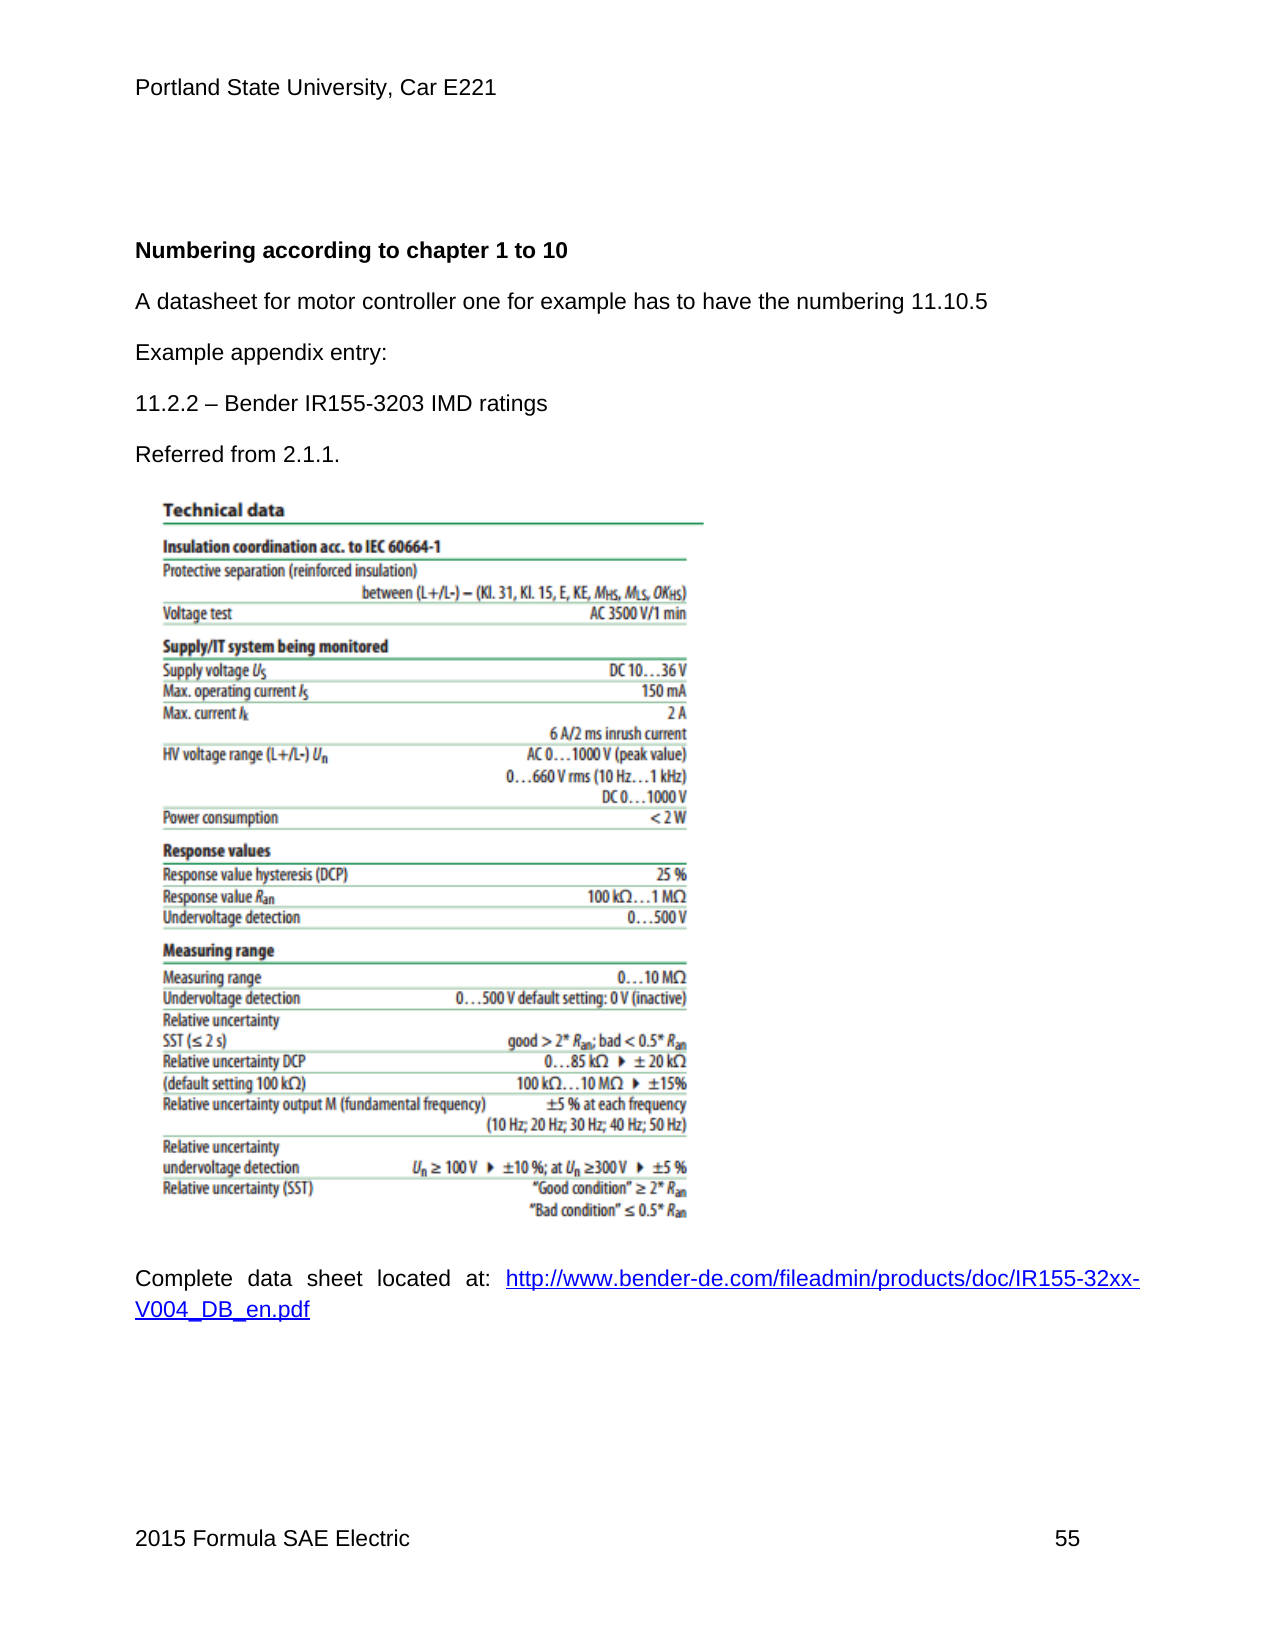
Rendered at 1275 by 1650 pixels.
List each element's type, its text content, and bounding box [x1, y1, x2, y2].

text Numbering according to chapter 1 to 10 [135, 237, 1140, 263]
text 11.2.2 – Bender IR155-3203 IMD ratings [135, 390, 1140, 417]
picture [134, 492, 704, 1241]
text Example appendix entry: [135, 339, 1140, 366]
text A datasheet for motor controller one for example has to have the numbering 11.10.5 [135, 288, 1140, 314]
text Referred from 2.1.1. [135, 441, 1140, 468]
text Complete data sheet located at: http://www.bender-de.com/fileadmin/products/doc/IR155-32xx-V004_DB_en.pdf [135, 1265, 1140, 1322]
